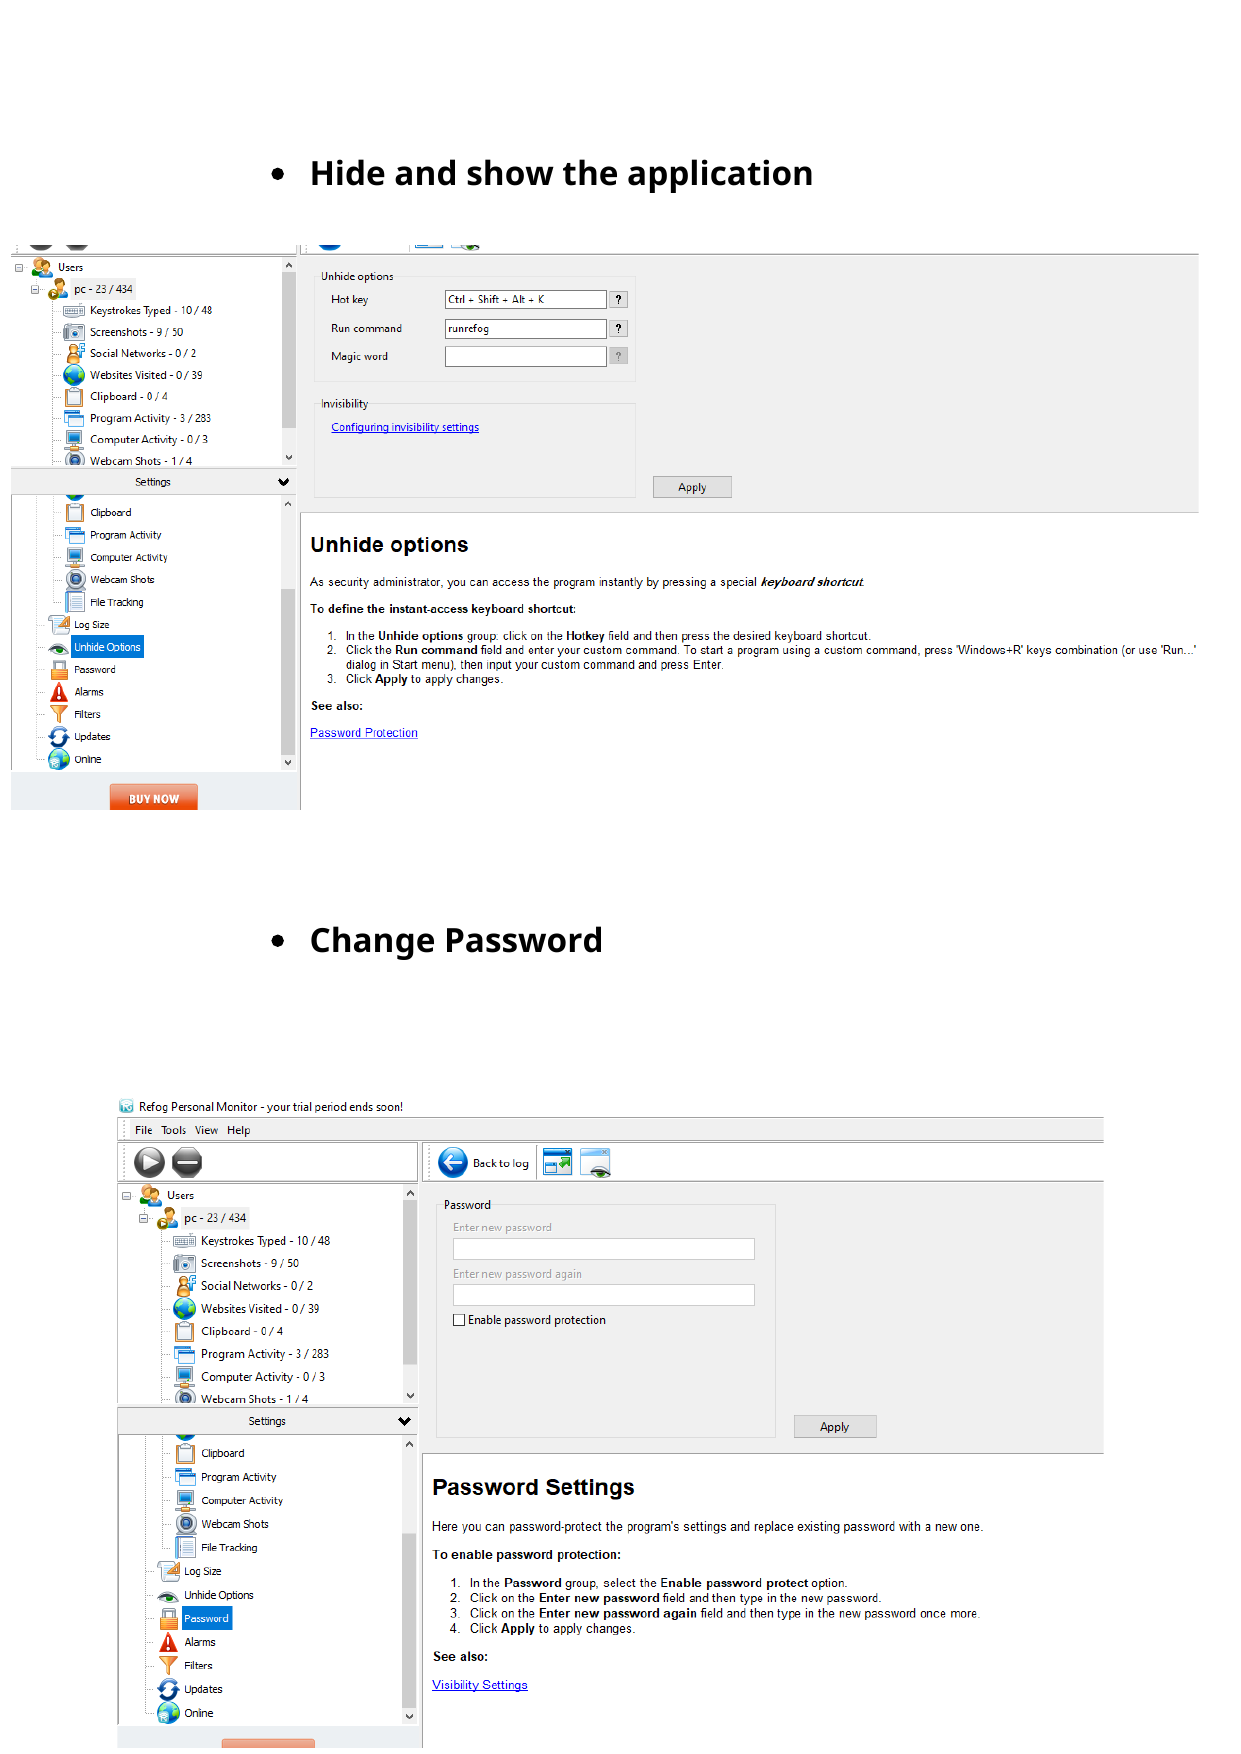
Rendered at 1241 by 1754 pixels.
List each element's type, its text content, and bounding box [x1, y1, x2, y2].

picture [117, 1095, 1104, 1748]
list Hide and show the application [272, 150, 1053, 195]
list Change Password [272, 917, 1053, 962]
picture [11, 245, 1199, 810]
